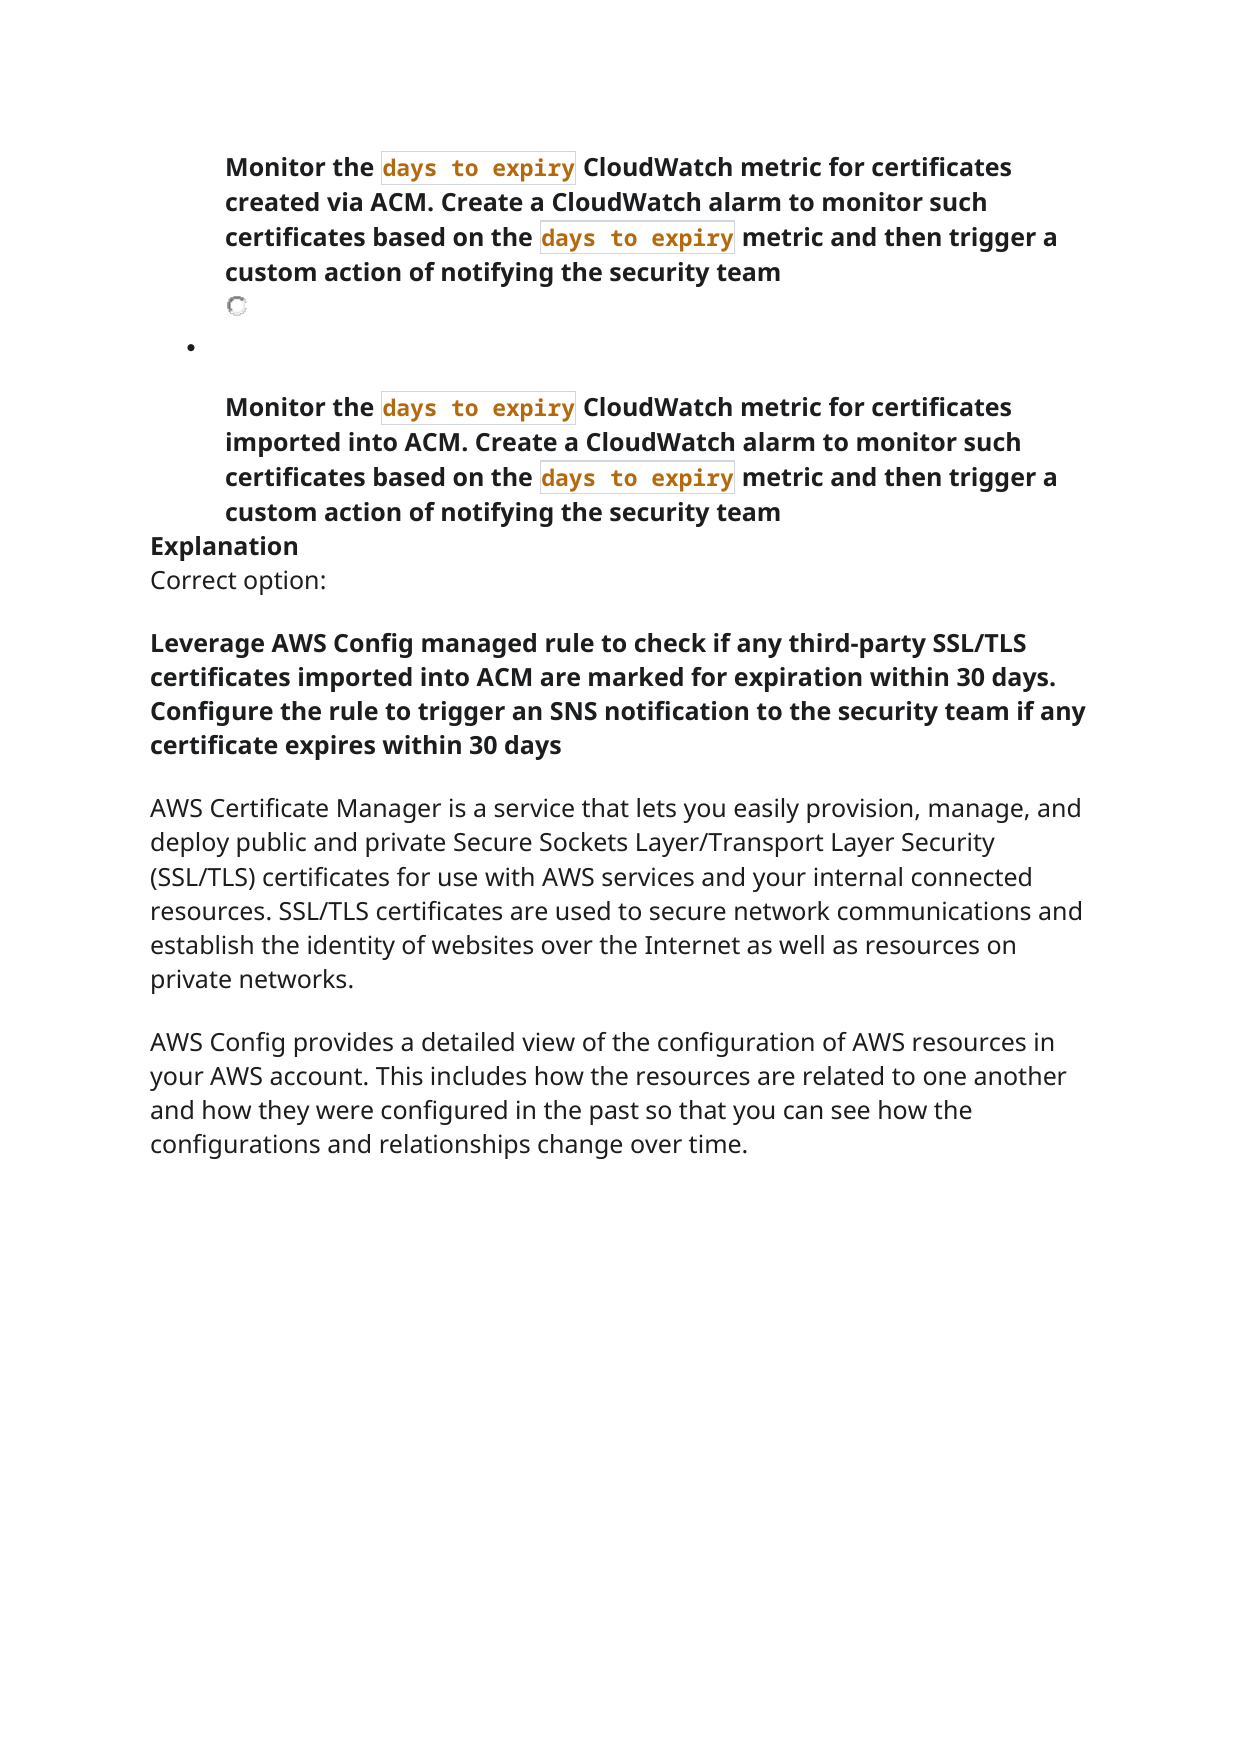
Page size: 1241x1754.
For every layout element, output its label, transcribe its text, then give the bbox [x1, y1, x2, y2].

text AWS Config provides a detailed view of the configuration of AWS resources in your AWS account. This includes how the resources are related to one another and how they were configured in the past so that you can see how the configurations and relationships change over time. [150, 1024, 1090, 1161]
text AWS Certificate Manager is a service that lets you easily provision, manage, and deploy public and private Secure Sockets Layer/Transport Layer Security (SSL/TLS) certificates for use with AWS services and your internal connected resources. SSL/TLS certificates are used to secure network communications and establish the identity of websites over the Internet as well as resources on private networks. [150, 791, 1090, 995]
text Correct option: [150, 562, 1090, 596]
text Leverage AWS Config managed rule to check if any third-party SSL/TLS certificates imported into ACM are marked for expiration within 30 days. Configure the rule to trigger an SNS notification to the security team if any certificate expires within 30 days [150, 626, 1090, 762]
text Monitor the days to expiry CloudWatch metric for certificates imported into ACM. Create a CloudWatch alarm to monitor such certificates based on the days to expiry metric and then trigger a custom action of notifying the security team [225, 390, 1090, 528]
text Explanation [150, 528, 1090, 562]
text Monitor the days to expiry CloudWatch metric for certificates created via ACM. Create a CloudWatch alarm to monitor such certificates based on the days to expiry metric and then trigger a custom action of notifying the security team [225, 150, 1090, 288]
